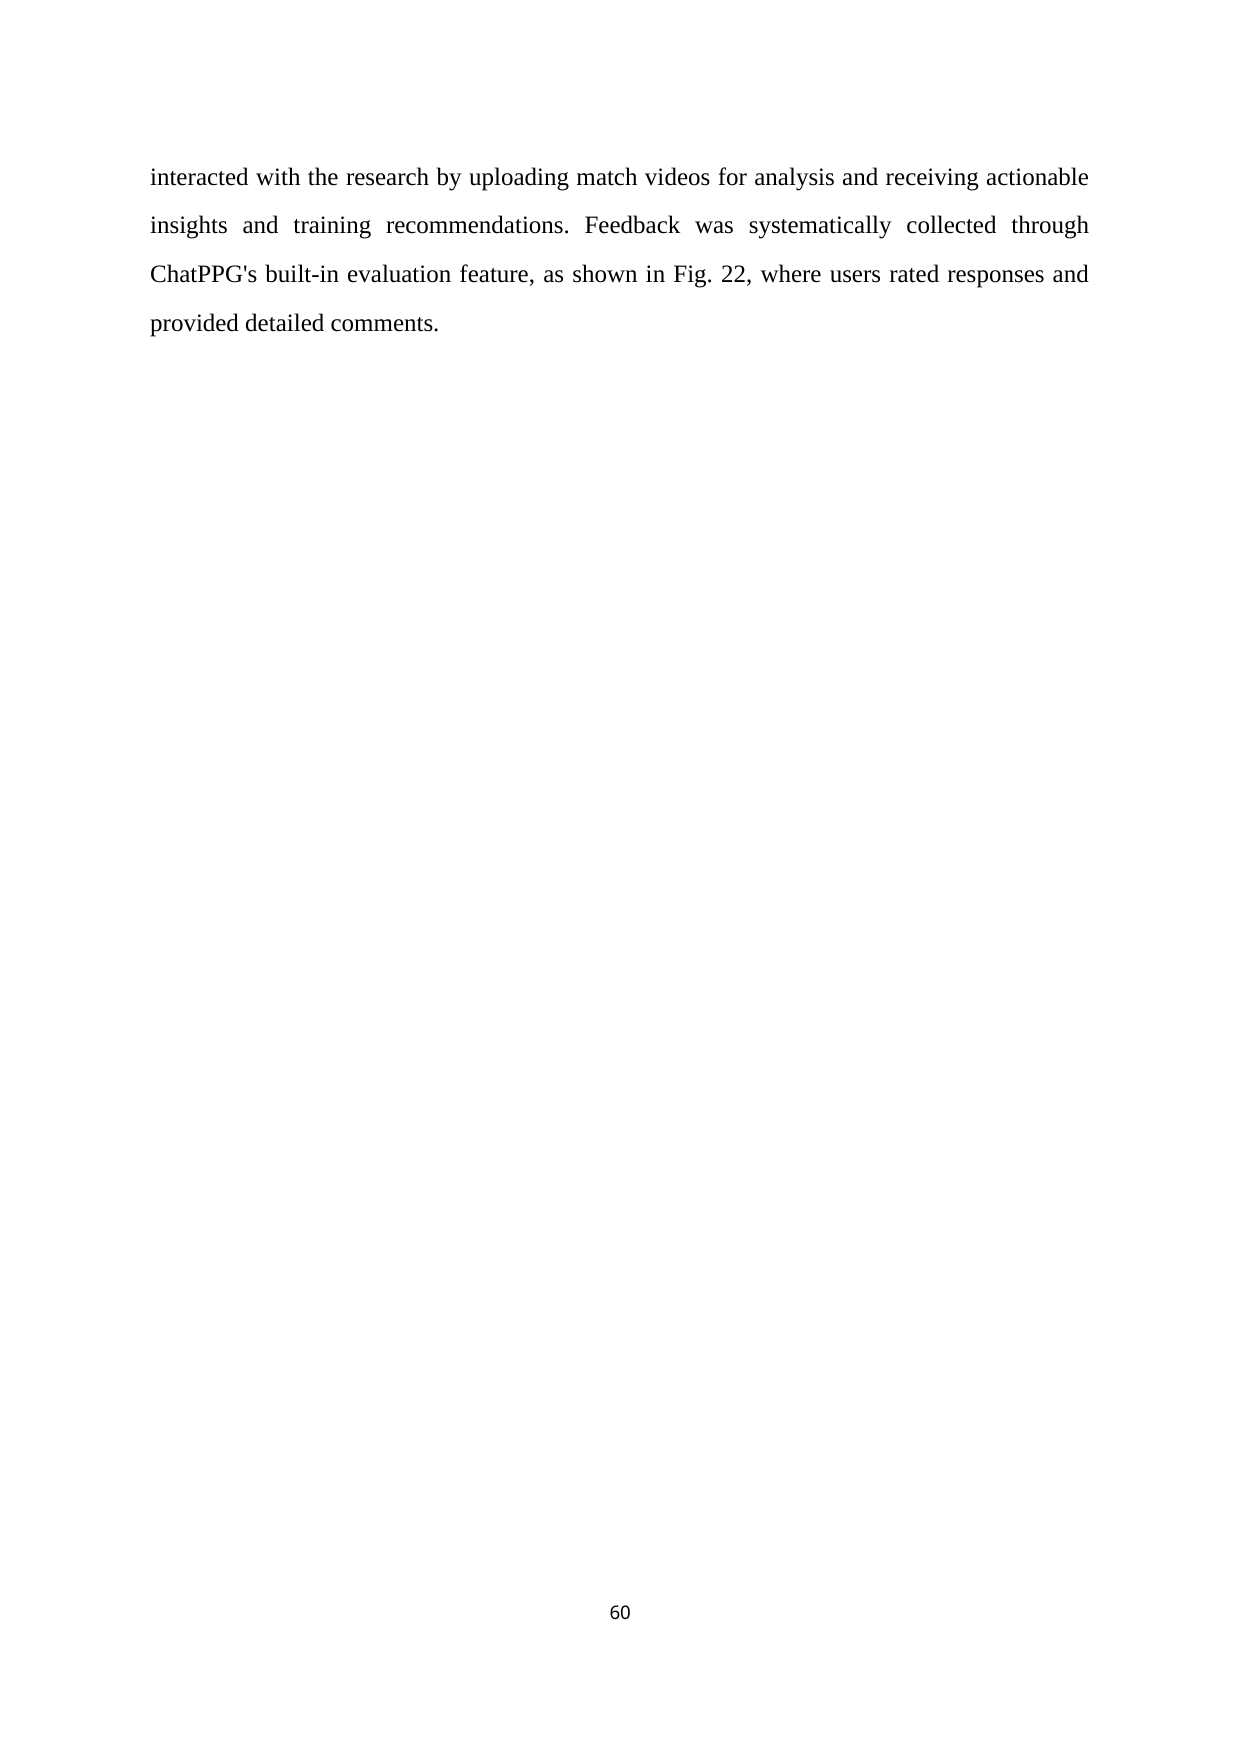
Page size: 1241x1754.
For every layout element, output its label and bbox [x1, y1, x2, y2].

text [150, 160, 1090, 338]
